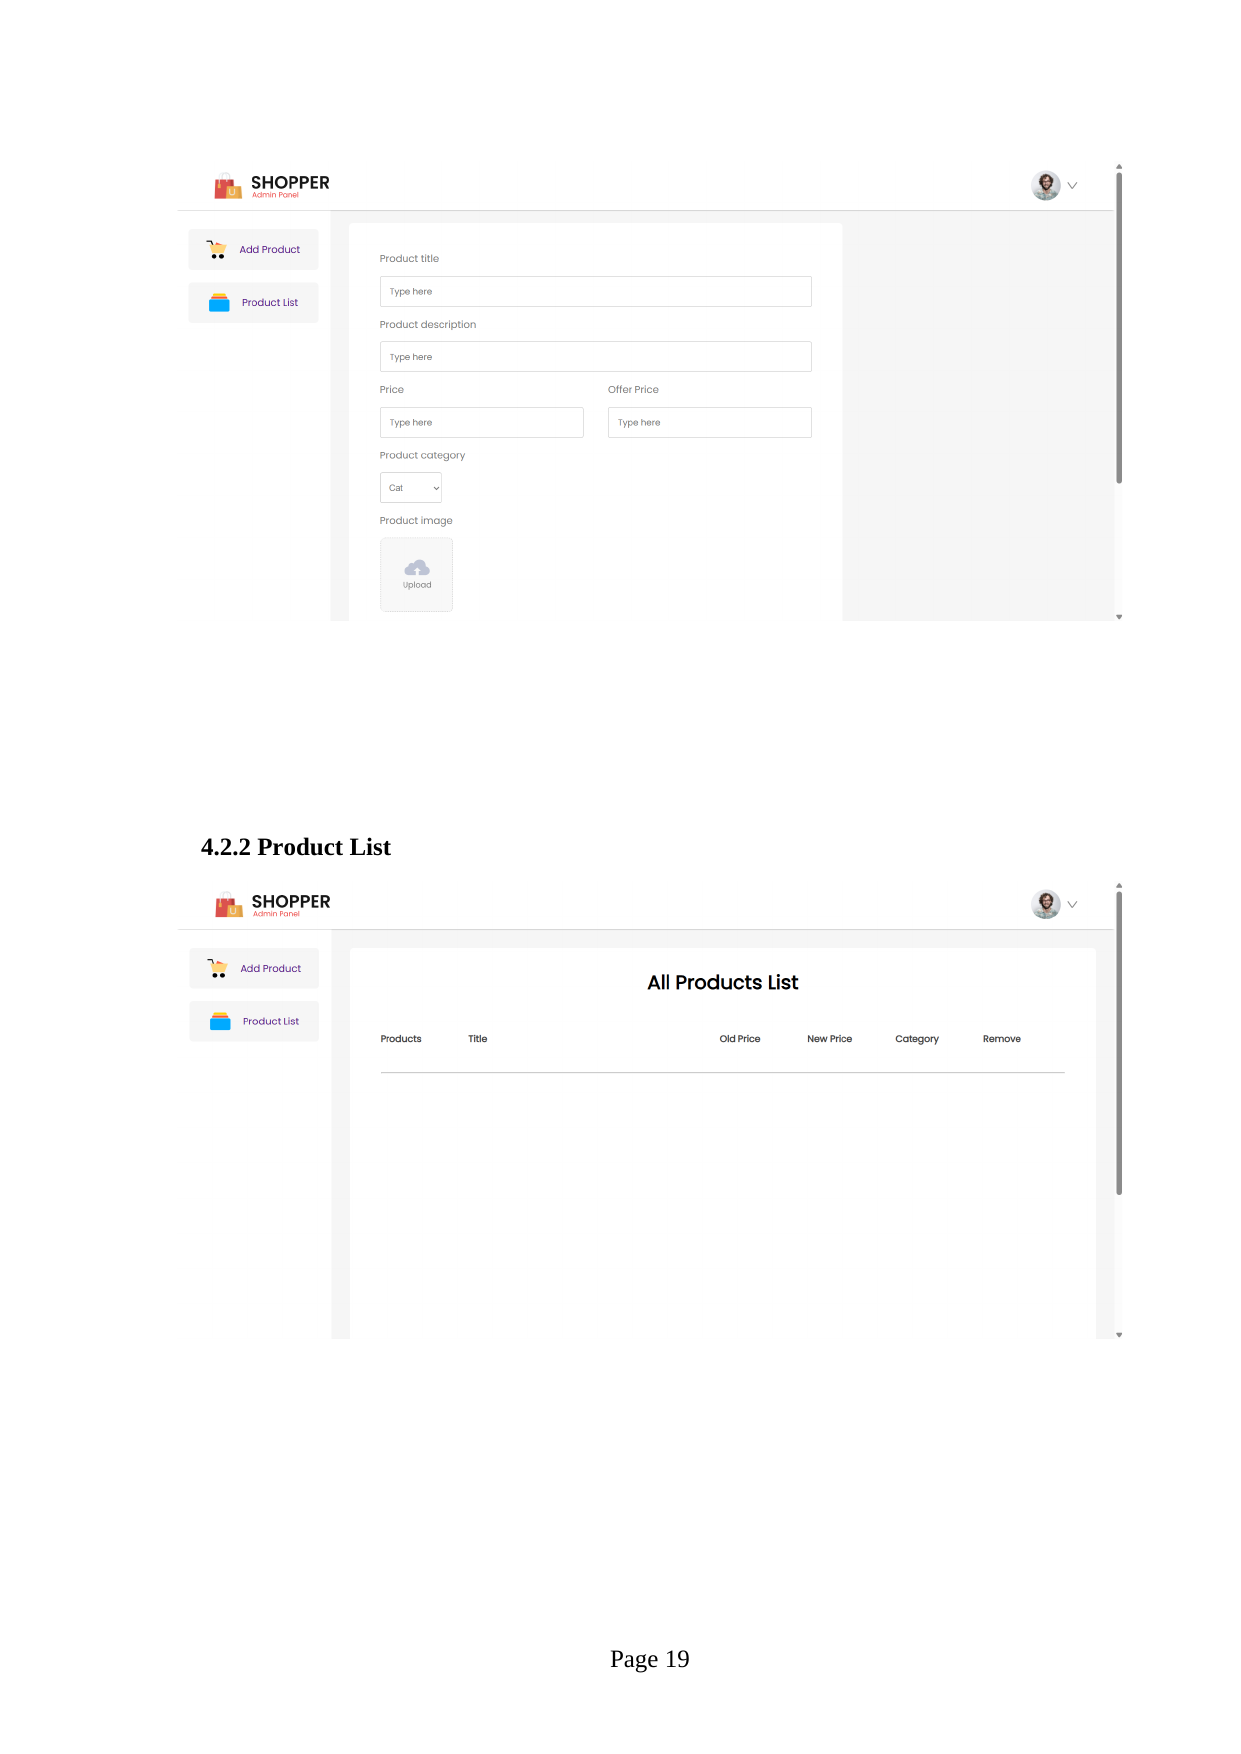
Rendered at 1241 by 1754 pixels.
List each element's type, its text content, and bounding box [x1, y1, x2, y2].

picture [177, 881, 1123, 1339]
picture [177, 161, 1123, 621]
subtitle Product List [201, 832, 1122, 861]
